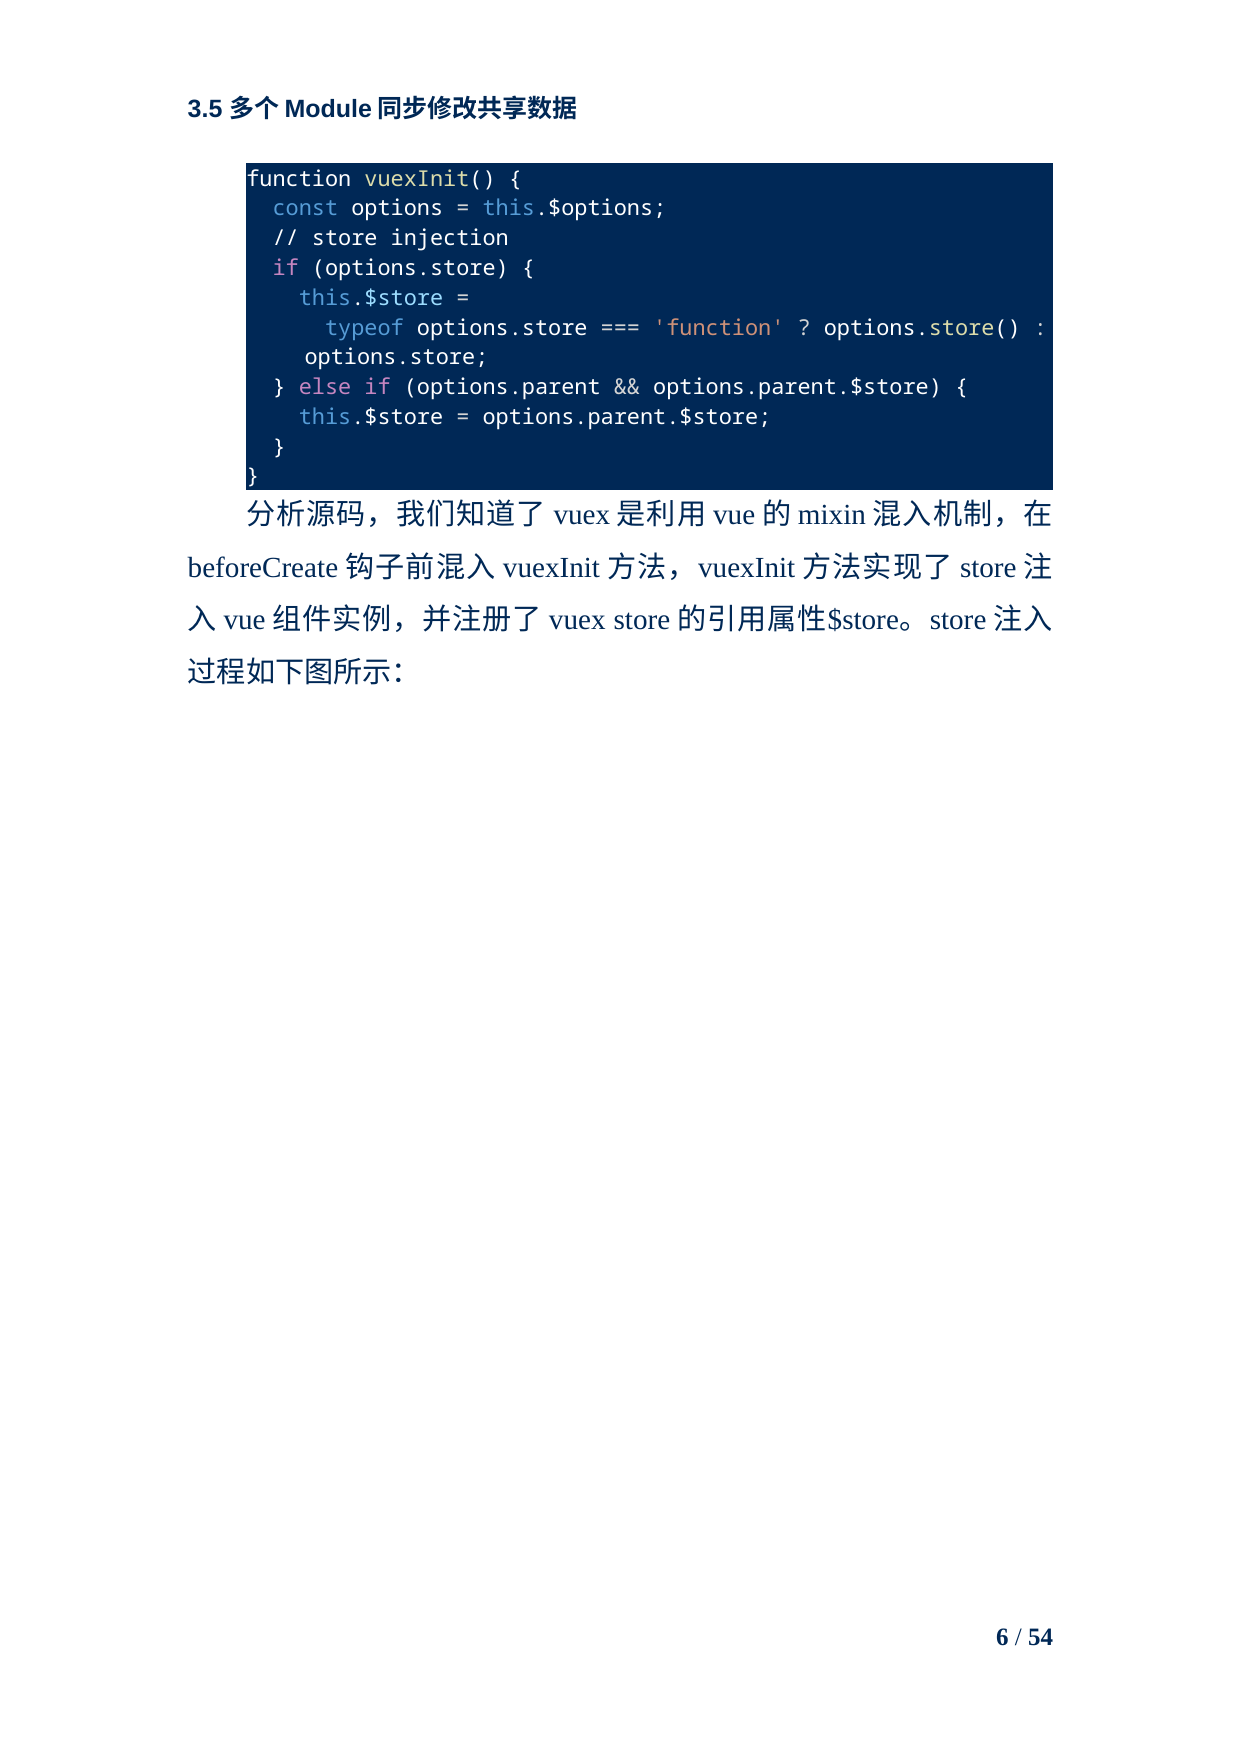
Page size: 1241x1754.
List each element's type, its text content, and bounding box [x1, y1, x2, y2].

text const options = this.$options; [246, 192, 1053, 222]
text if (options.store) { [246, 252, 1053, 282]
text function vuexInit() { [246, 163, 1053, 192]
text typeof options.store === 'function' ? options.store() : options.store; [246, 312, 1053, 371]
text this.$store = options.parent.$store; [246, 401, 1053, 431]
text 分析源码，我们知道了vuex是利用vue的mixin混入机制，在beforeCreate钩子前混入vuexInit方法，vuexInit方法实现了store注入vue组件实例，并注册了vuex store的引用属性$store。store注入过程如下图所示： [187, 490, 1053, 691]
text } [246, 461, 1053, 490]
text // store injection [246, 222, 1053, 252]
text this.$store = [246, 282, 1053, 312]
text } [246, 431, 1053, 461]
text } else if (options.parent && options.parent.$store) { [246, 371, 1053, 401]
